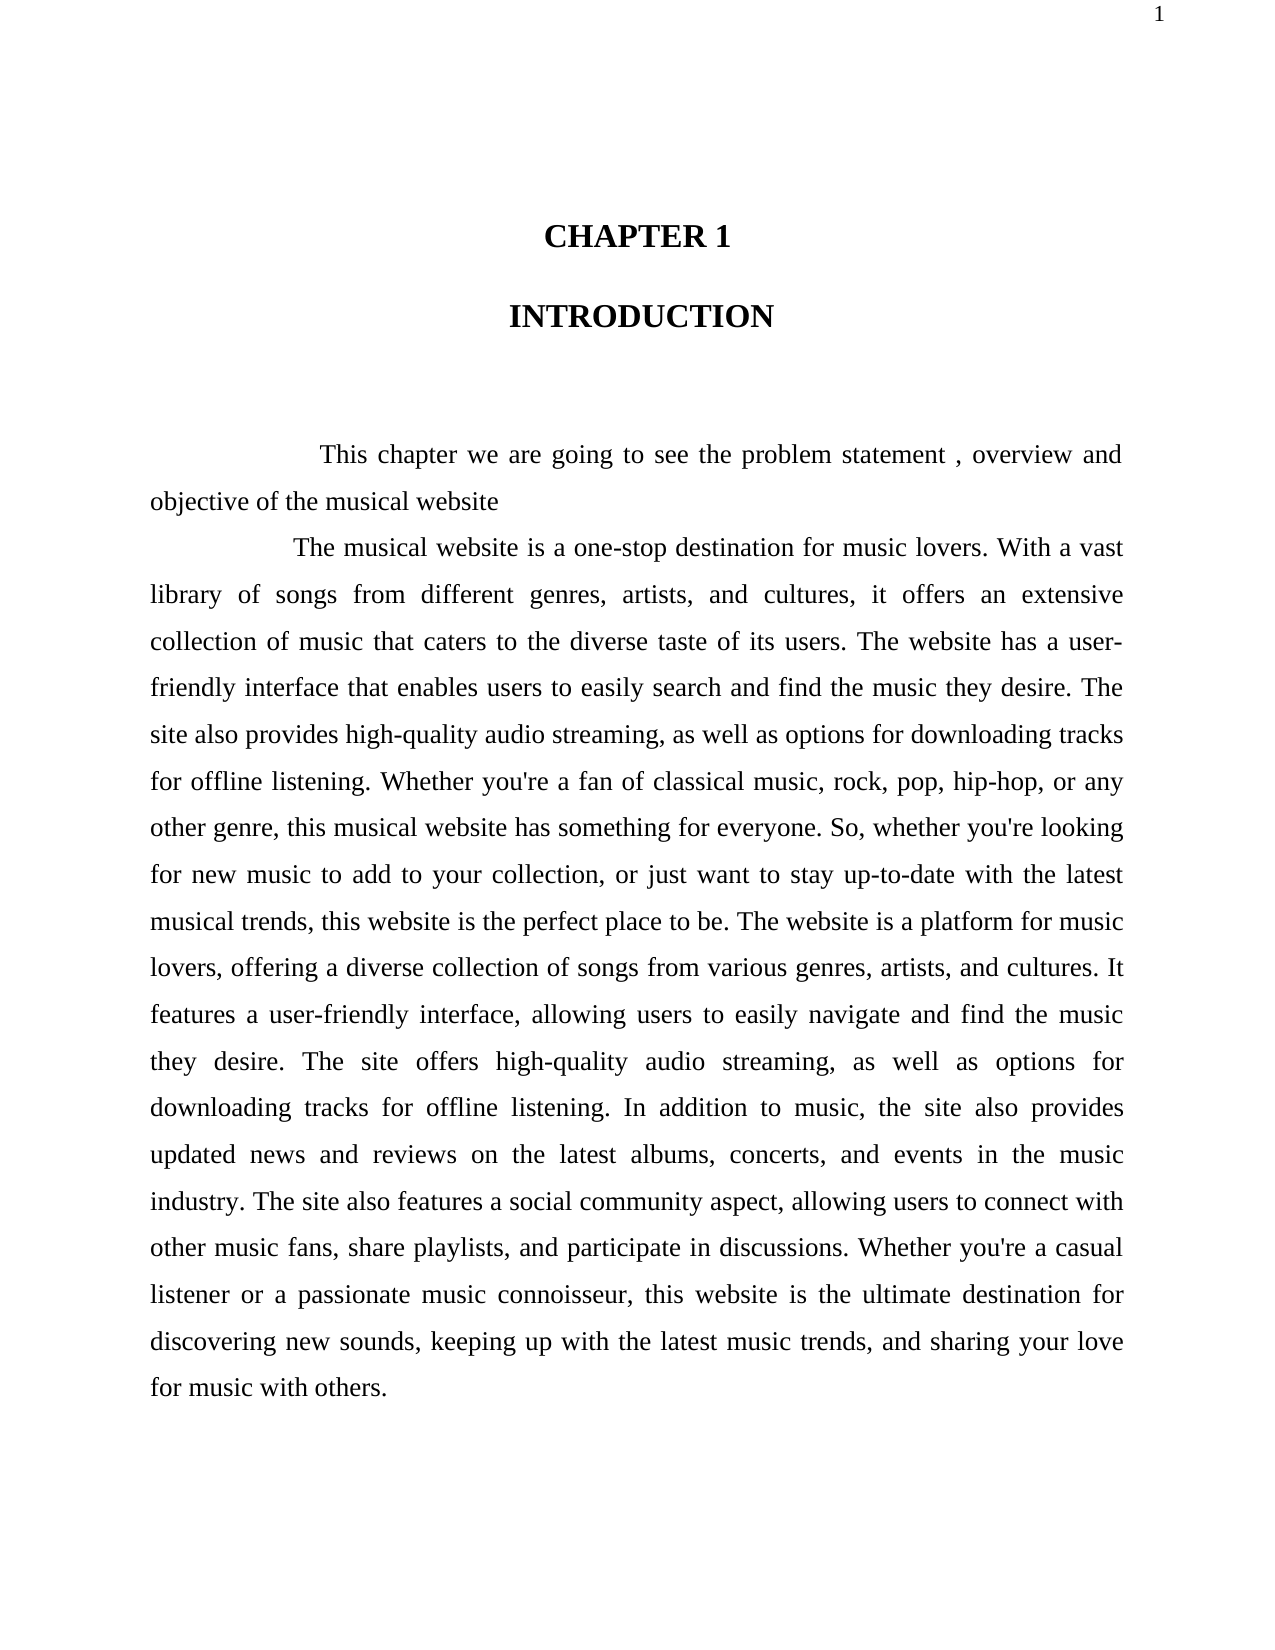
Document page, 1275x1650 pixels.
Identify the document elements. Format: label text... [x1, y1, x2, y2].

text This chapter we are going to see the problem statement , overview and objective of the musical website [150, 438, 1125, 516]
subtitle CHAPTER 1 INTRODUCTION [500, 216, 775, 334]
text The musical website is a one-stop destination for music lovers. With a vast library of songs from different genres, artists, and cultures, it offers an extensive collection of music that caters to the diverse taste of its users. The website has a user-friendly interface that enables users to easily search and find the music they desire. The site also provides high-quality audio streaming, as well as options for downloading tracks for offline listening. Whether you're a fan of classical music, rock, pop, hip-hop, or any other genre, this musical website has something for everyone. So, whether you're looking for new music to add to your collection, or just want to stay up-to-date with the latest musical trends, this website is the perfect place to be. The website is a platform for music lovers, offering a diverse collection of songs from various genres, artists, and cultures. It features a user-friendly interface, allowing users to easily navigate and find the music they desire. The site offers high-quality audio streaming, as well as options for downloading tracks for offline listening. In addition to music, the site also provides updated news and reviews on the latest albums, concerts, and events in the music industry. The site also features a social community aspect, allowing users to connect with other music fans, share playlists, and participate in discussions. Whether you're a casual listener or a passionate music connoisseur, this website is the ultimate destination for discovering new sounds, keeping up with the latest music trends, and sharing your love for music with others. [150, 531, 1125, 1403]
